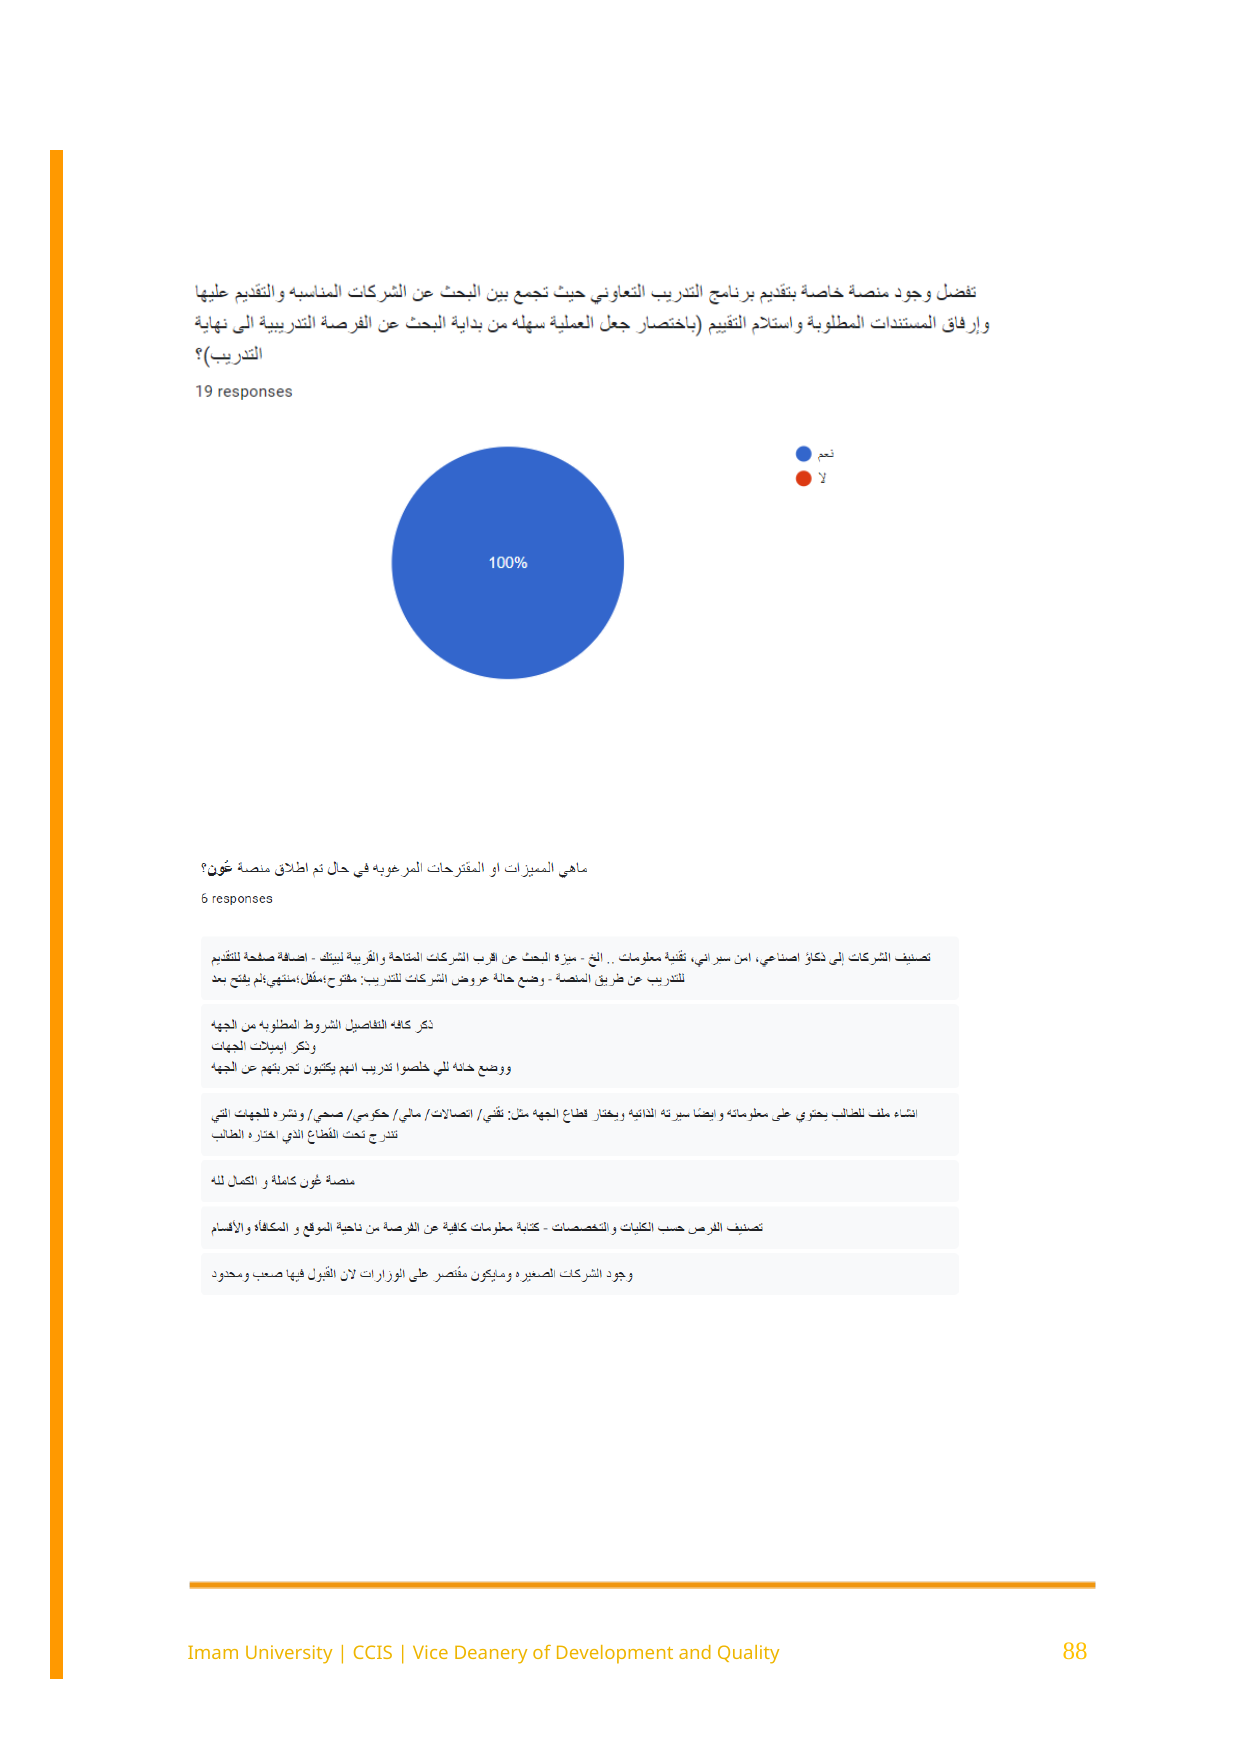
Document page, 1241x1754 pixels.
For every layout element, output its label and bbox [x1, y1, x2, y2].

picture [187, 268, 1010, 701]
picture [187, 846, 970, 1309]
picture [187, 1580, 1100, 1589]
